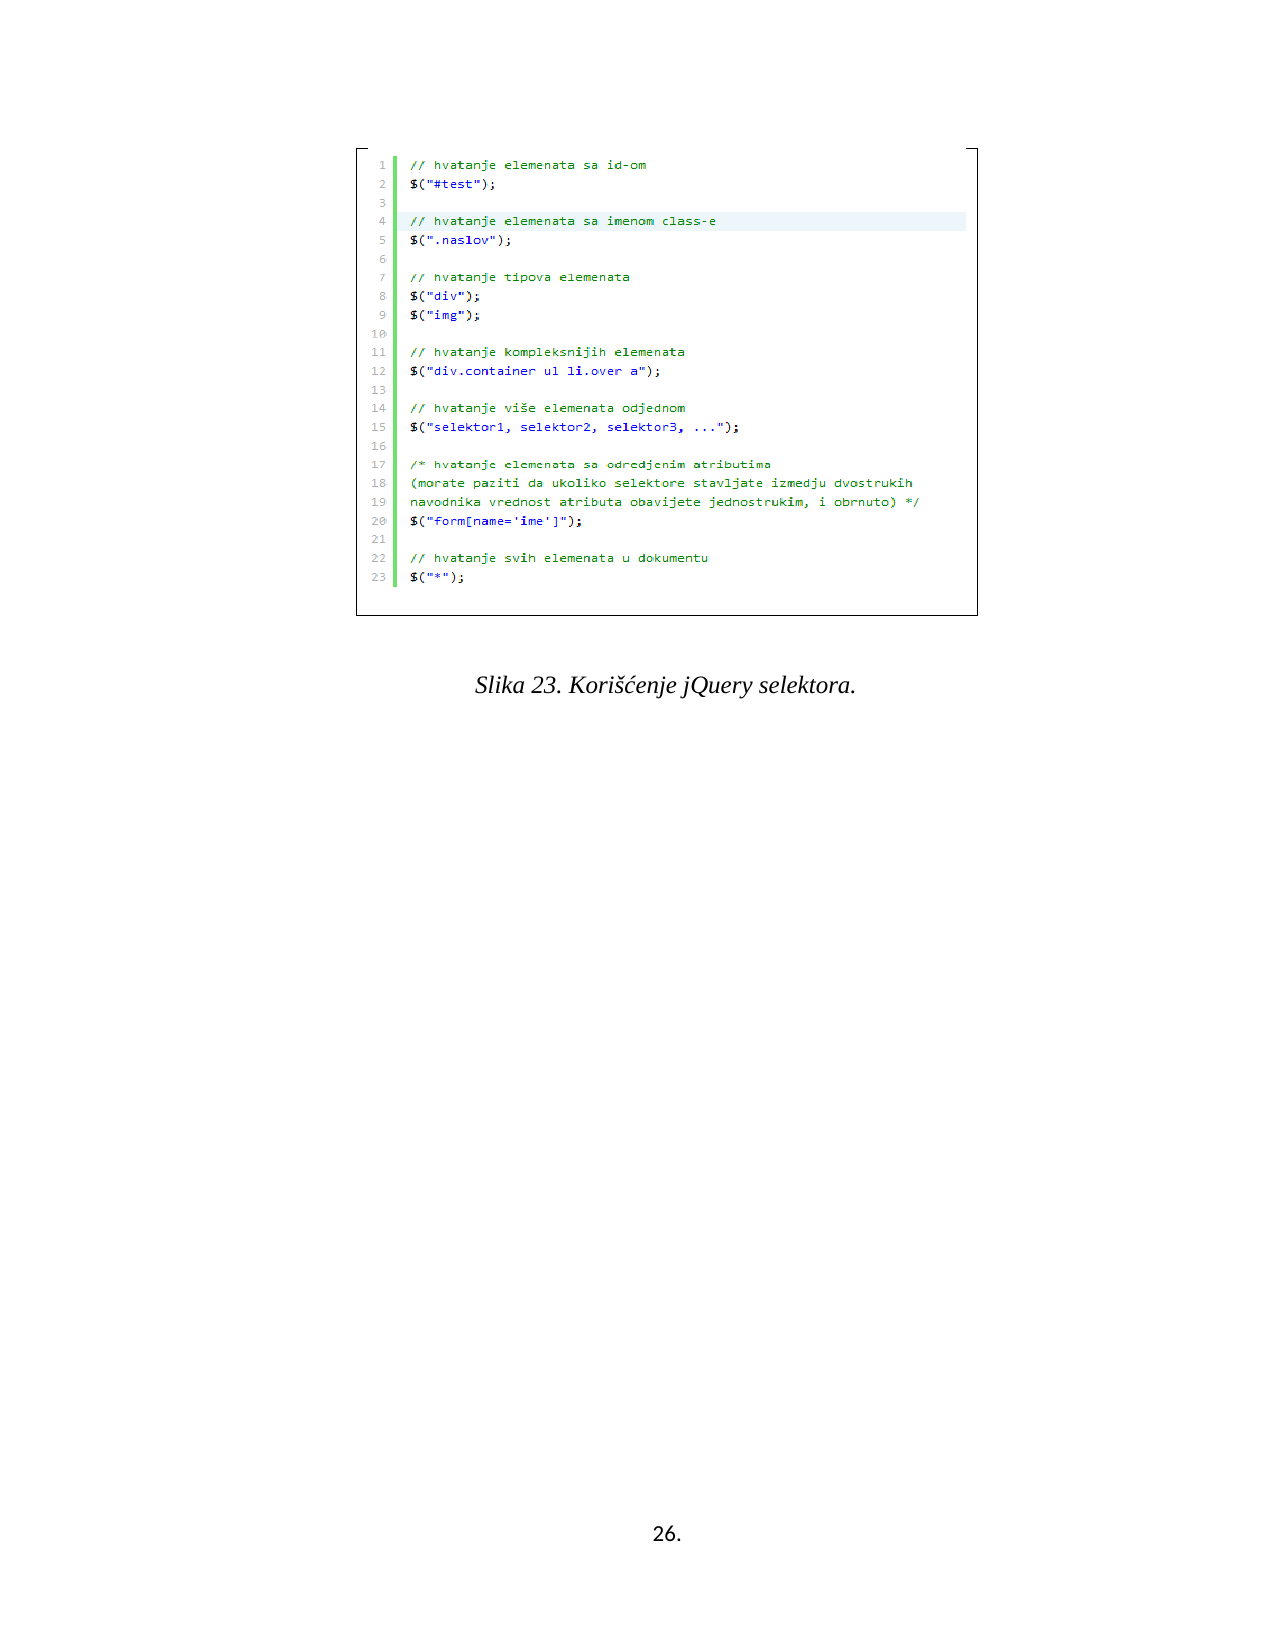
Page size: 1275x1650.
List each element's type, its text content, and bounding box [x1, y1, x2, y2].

picture [368, 148, 967, 591]
table_header [357, 149, 977, 615]
text Slika 23. Korišćenje jQuery selektora. [207, 670, 1127, 699]
